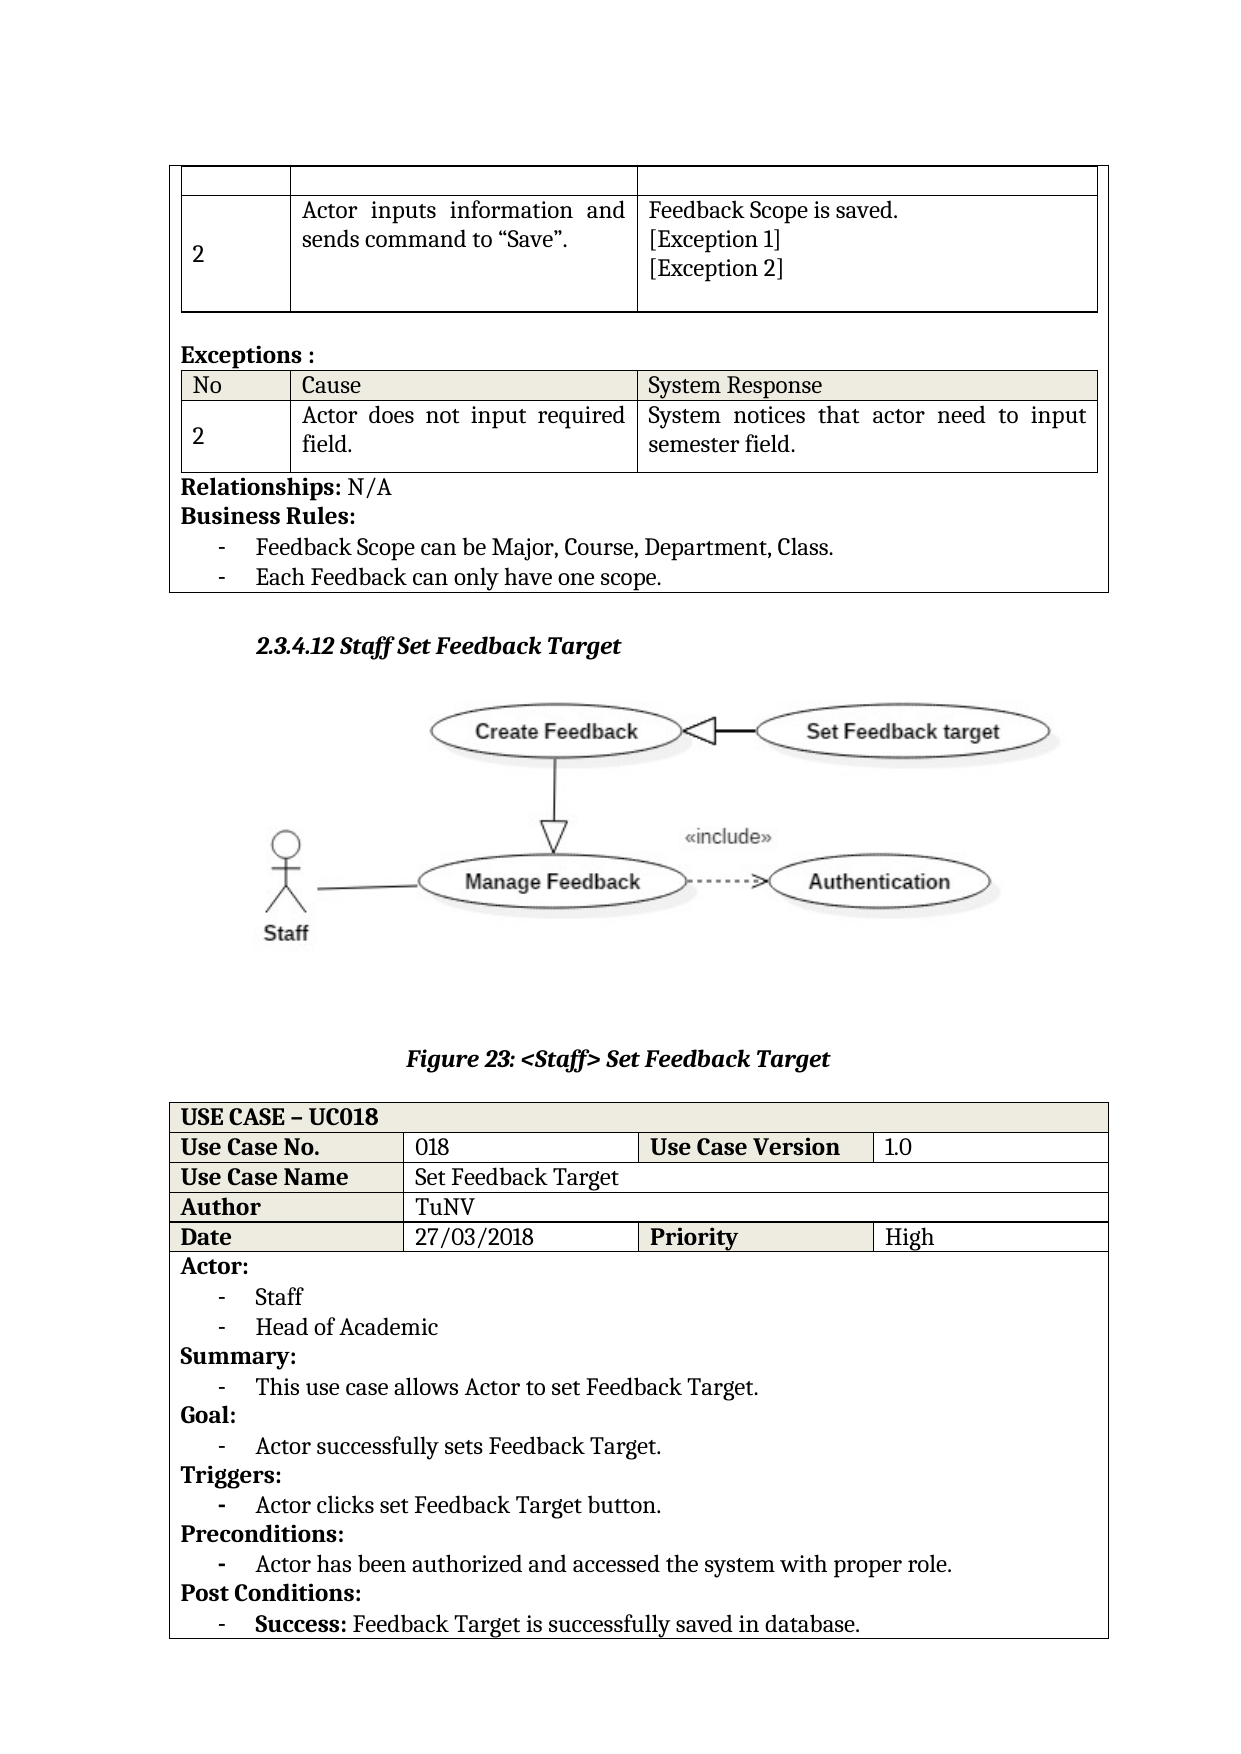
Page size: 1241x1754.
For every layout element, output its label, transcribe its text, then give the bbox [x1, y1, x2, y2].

table_cell Priority [639, 1223, 873, 1251]
table_cell Set Feedback Target [404, 1163, 1108, 1192]
table_header USE CASE – UC018 [170, 1103, 1108, 1132]
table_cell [170, 166, 1108, 592]
text Figure 23: <Staff> Set Feedback Target [331, 1045, 1171, 1073]
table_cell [170, 1252, 1108, 1638]
table_cell Use Case Name [170, 1163, 403, 1192]
table_cell 1.0 [874, 1133, 1108, 1162]
table_cell Date [170, 1223, 403, 1251]
table_cell TuNV [404, 1193, 1108, 1221]
table_cell Use Case No. [170, 1133, 403, 1162]
table_cell Use Case Version [639, 1133, 873, 1162]
text 2.3.4.12 Staff Set Feedback Target [181, 632, 1171, 661]
picture [241, 689, 1112, 1016]
table_cell 27/03/2018 [404, 1223, 638, 1251]
table_cell 018 [404, 1133, 638, 1162]
table_cell High [874, 1223, 1108, 1251]
table_cell Author [170, 1193, 403, 1221]
